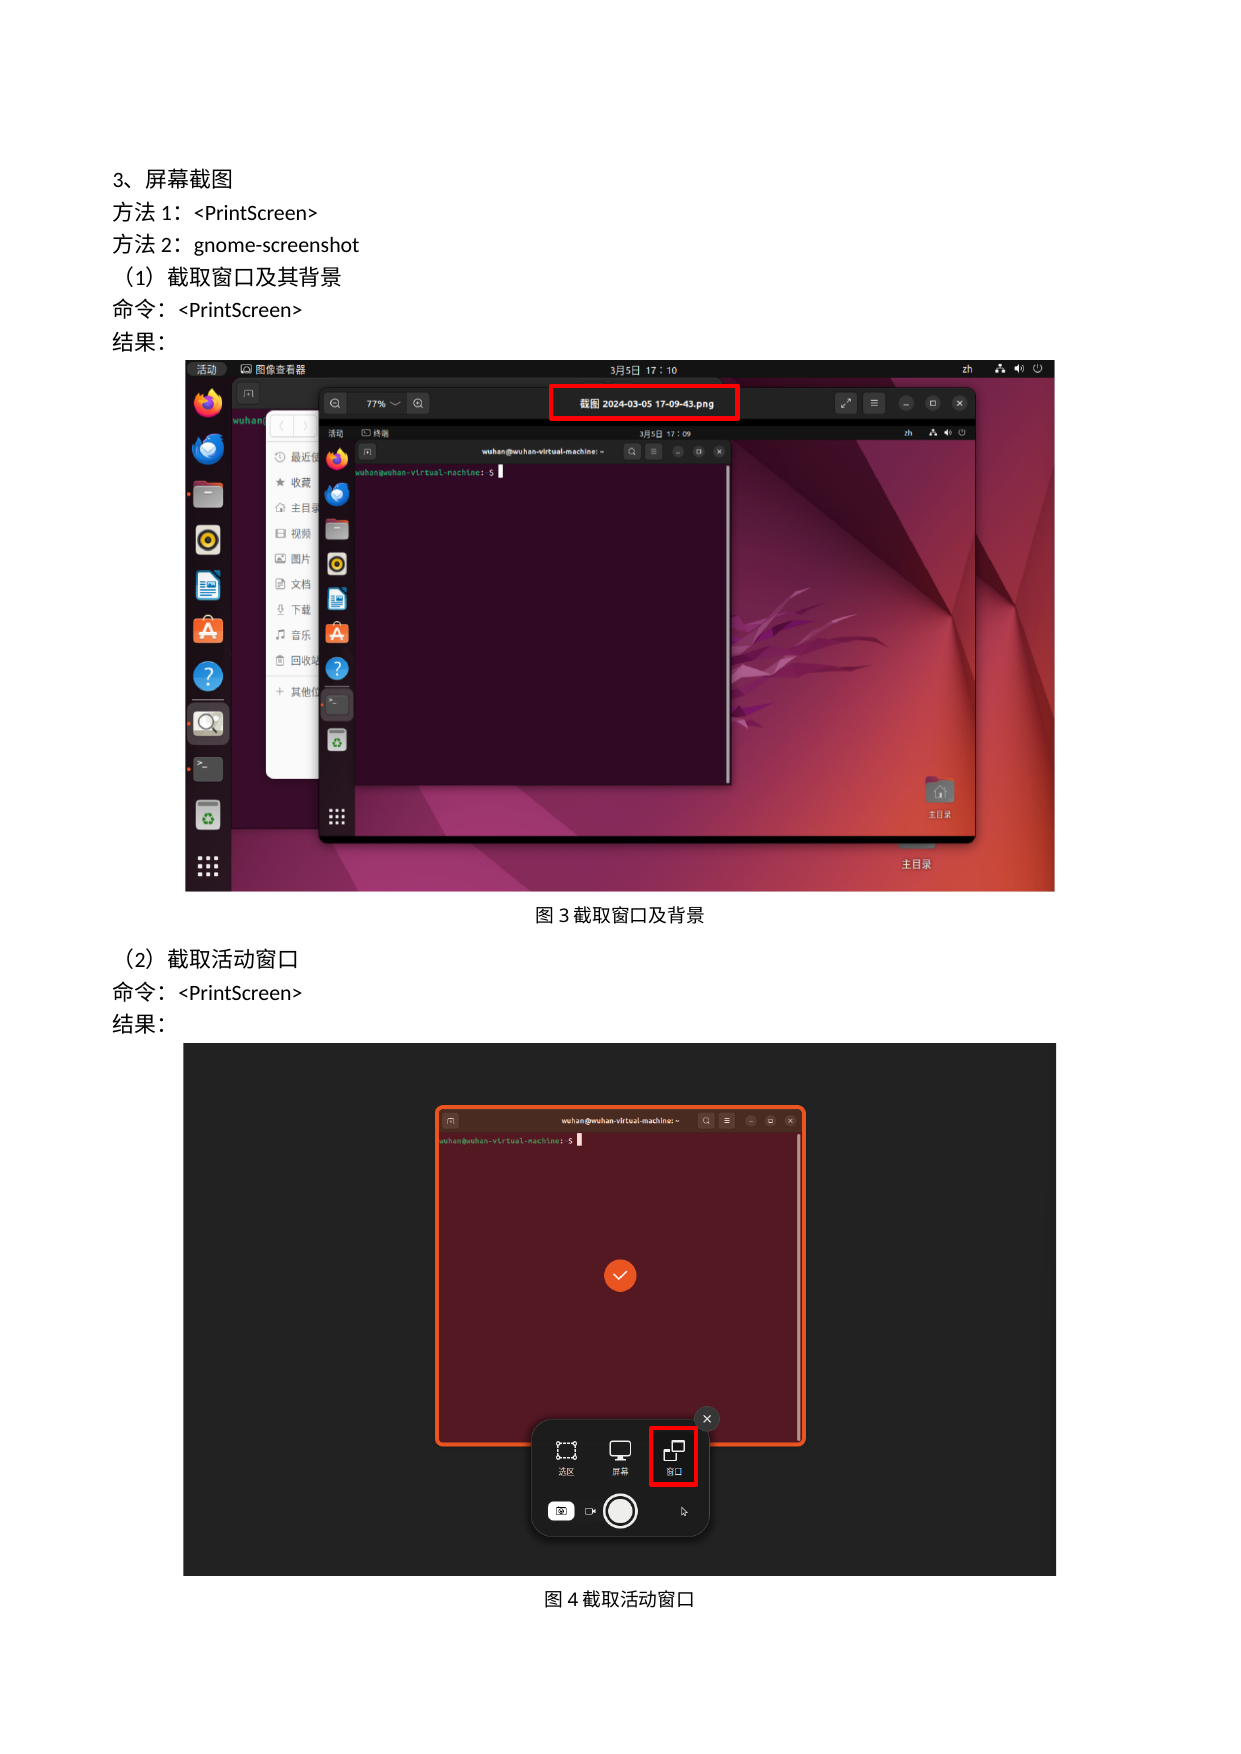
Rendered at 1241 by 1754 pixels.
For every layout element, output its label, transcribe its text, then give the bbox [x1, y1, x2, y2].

text 方法1：<PrintScreen> [112, 194, 1128, 227]
text 命令：<PrintScreen> [112, 292, 1128, 324]
text 命令：<PrintScreen> [112, 974, 1128, 1007]
text 方法2：gnome-screenshot [112, 227, 1128, 259]
text （2）截取活动窗口 [112, 942, 1128, 974]
text 结果： [112, 324, 1128, 357]
text 3、屏幕截图 [112, 162, 1128, 194]
picture [183, 1043, 1057, 1576]
text （1）截取窗口及其背景 [112, 259, 1128, 292]
picture [185, 360, 1055, 892]
text 结果： [112, 1007, 1128, 1039]
